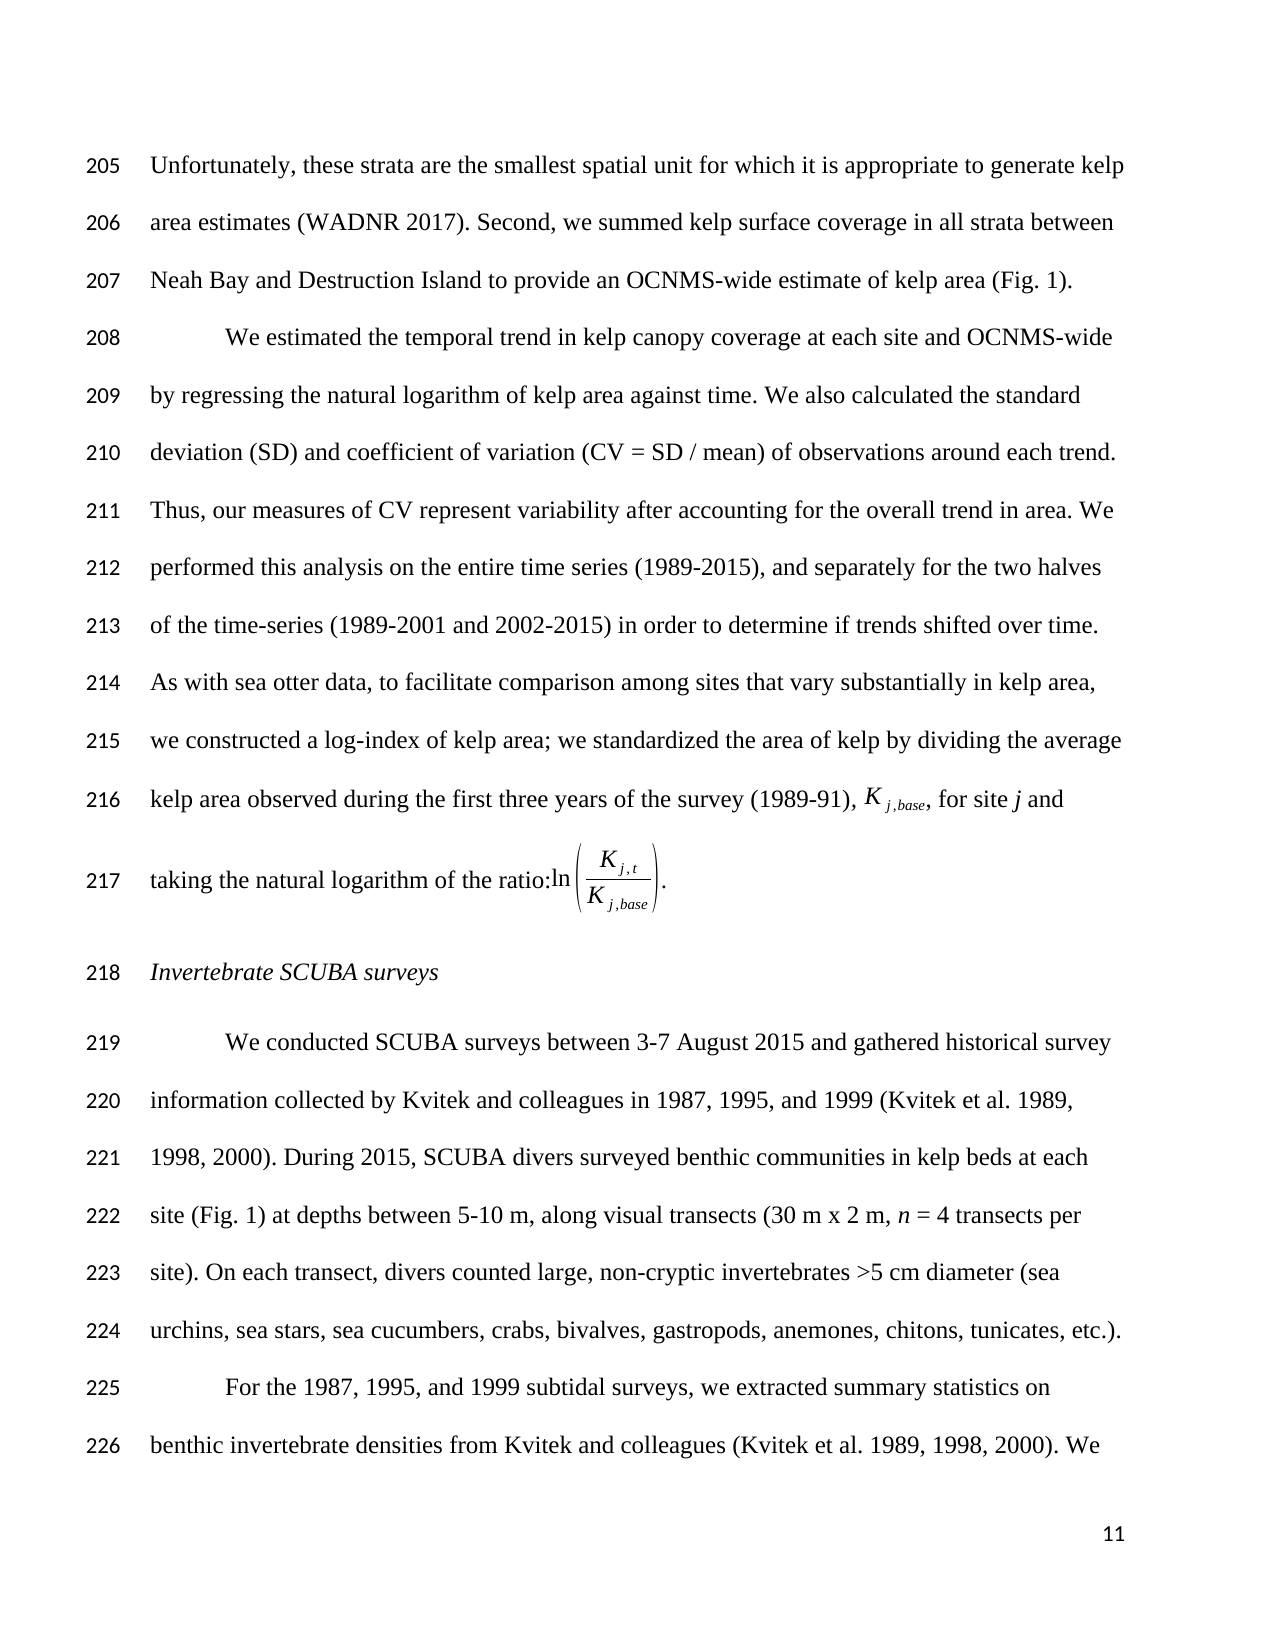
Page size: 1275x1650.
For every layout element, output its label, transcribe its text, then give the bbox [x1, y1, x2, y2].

text We estimated the temporal trend in kelp canopy coverage at each site and OCNMS-wide by regressing the natural logarithm of kelp area against time. We also calculated the standard deviation (SD) and coefficient of variation (CV = SD / mean) of observations around each trend. Thus, our measures of CV represent variability after accounting for the overall trend in area. We performed this analysis on the entire time series (1989-2015), and separately for the two halves of the time-series (1989-2001 and 2002-2015) in order to determine if trends shifted over time. As with sea otter data, to facilitate comparison among sites that vary substantially in kelp area, we constructed a log-index of kelp area; we standardized the area of kelp by dividing the average kelp area observed during the first three years of the survey (1989-91), , for site j and taking the natural logarithm of the ratio:. [150, 322, 1125, 916]
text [150, 1372, 1125, 1458]
text We conducted SCUBA surveys between 3-7 August 2015 and gathered historical survey information collected by Kvitek and colleagues in 1987, 1995, and 1999 (Kvitek et al. 1989, 1998, 2000). During 2015, SCUBA divers surveyed benthic communities in kelp beds at each site (Fig. 1) at depths between 5-10 m, along visual transects (30 m x 2 m, n = 4 transects per site). On each transect, divers counted large, non-cryptic invertebrates >5 cm diameter (sea urchins, sea stars, sea cucumbers, crabs, bivalves, gastropods, anemones, chitons, tunicates, etc.). [150, 1027, 1125, 1343]
text Invertebrate SCUBA surveys [150, 957, 1125, 986]
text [150, 150, 1125, 294]
